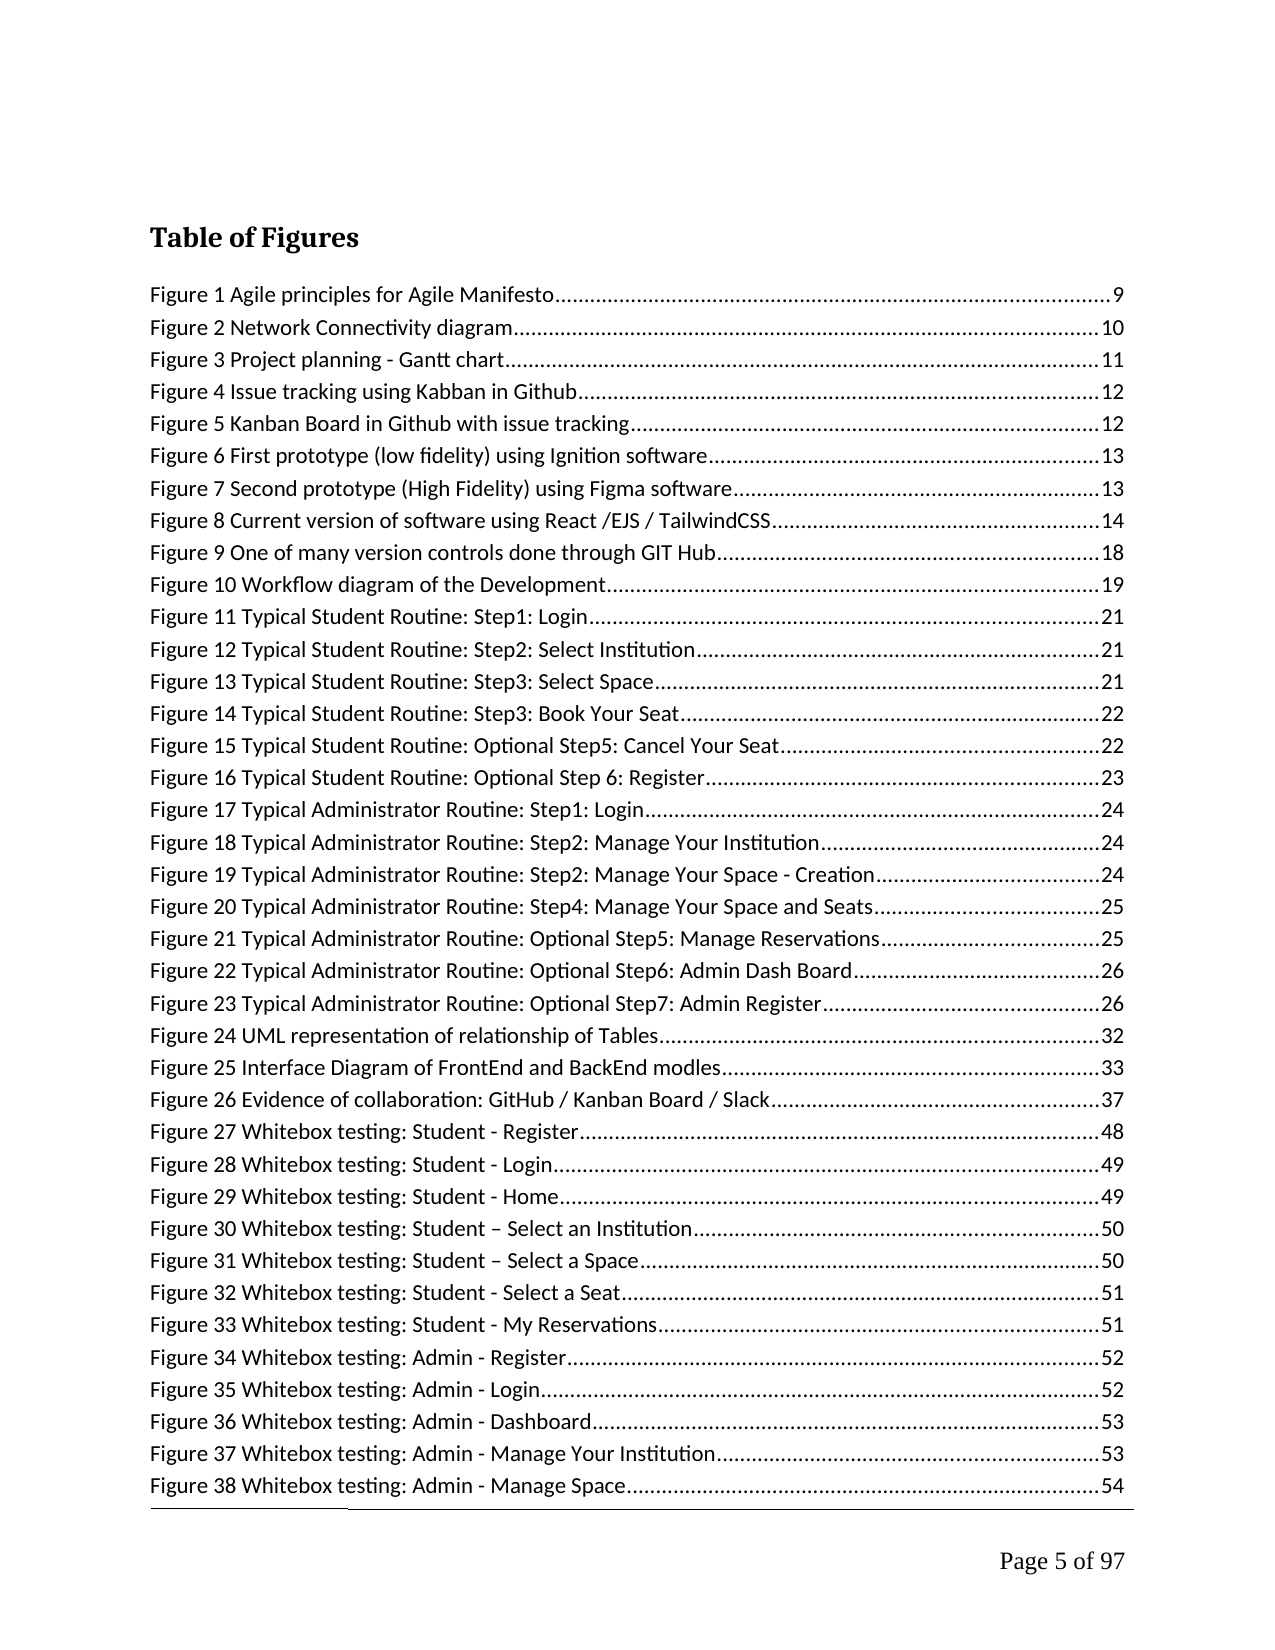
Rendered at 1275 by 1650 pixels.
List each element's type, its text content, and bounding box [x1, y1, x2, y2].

text Figure 27 Whitebox testing: Student - Register 48 [150, 1117, 1125, 1146]
text Figure 38 Whitebox testing: Admin - Manage Space 54 [150, 1472, 1125, 1499]
text Figure 32 Whitebox testing: Student - Select a Seat 51 [150, 1278, 1125, 1306]
text Figure 24 UML representation of relationship of Tables 32 [150, 1021, 1125, 1049]
text Figure 26 Evidence of collaboration: GitHub / Kanban Board / Slack 37 [150, 1085, 1125, 1113]
text Figure 2 Network Connectivity diagram 10 [150, 313, 1125, 341]
text Figure 18 Typical Administrator Routine: Step2: Manage Your Institution 24 [150, 828, 1125, 856]
text Figure 13 Typical Student Routine: Step3: Select Space 21 [150, 667, 1125, 695]
text Figure 3 Project planning - Gantt chart 11 [150, 345, 1125, 373]
text Figure 20 Typical Administrator Routine: Step4: Manage Your Space and Seats 25 [150, 892, 1125, 920]
text Figure 30 Whitebox testing: Student – Select an Institution 50 [150, 1214, 1125, 1242]
text Figure 22 Typical Administrator Routine: Optional Step6: Admin Dash Board 26 [150, 957, 1125, 984]
text Figure 17 Typical Administrator Routine: Step1: Login 24 [150, 796, 1125, 824]
text Figure 21 Typical Administrator Routine: Optional Step5: Manage Reservations 25 [150, 924, 1125, 952]
text Figure 34 Whitebox testing: Admin - Register 52 [150, 1343, 1125, 1371]
text Figure 5 Kanban Board in Github with issue tracking 12 [150, 409, 1125, 437]
text Figure 36 Whitebox testing: Admin - Dashboard 53 [150, 1407, 1125, 1435]
text Figure 12 Typical Student Routine: Step2: Select Institution 21 [150, 635, 1125, 663]
text Figure 23 Typical Administrator Routine: Optional Step7: Admin Register 26 [150, 989, 1125, 1017]
text Figure 16 Typical Student Routine: Optional Step 6: Register 23 [150, 763, 1125, 791]
text Figure 28 Whitebox testing: Student - Login 49 [150, 1150, 1125, 1178]
text Figure 25 Interface Diagram of FrontEnd and BackEnd modles 33 [150, 1053, 1125, 1081]
text Figure 9 One of many version controls done through GIT Hub 18 [150, 538, 1125, 566]
text Figure 37 Whitebox testing: Admin - Manage Your Institution 53 [150, 1439, 1125, 1467]
text Table of Figures [150, 221, 1125, 255]
text Figure 33 Whitebox testing: Student - My Reservations 51 [150, 1311, 1125, 1339]
text Figure 1 Agile principles for Agile Manifesto 9 [150, 281, 1125, 309]
text Figure 15 Typical Student Routine: Optional Step5: Cancel Your Seat 22 [150, 731, 1125, 759]
text Figure 10 Workflow diagram of the Development 19 [150, 570, 1125, 598]
text Figure 7 Second prototype (High Fidelity) using Figma software 13 [150, 474, 1125, 502]
text Figure 11 Typical Student Routine: Step1: Login 21 [150, 602, 1125, 631]
text Figure 4 Issue tracking using Kabban in Github 12 [150, 377, 1125, 405]
text Figure 29 Whitebox testing: Student - Home 49 [150, 1182, 1125, 1210]
text Figure 14 Typical Student Routine: Step3: Book Your Seat 22 [150, 699, 1125, 727]
text Figure 6 First prototype (low fidelity) using Ignition software 13 [150, 442, 1125, 469]
text Figure 31 Whitebox testing: Student – Select a Space 50 [150, 1246, 1125, 1274]
text Figure 35 Whitebox testing: Admin - Login 52 [150, 1375, 1125, 1403]
text Figure 19 Typical Administrator Routine: Step2: Manage Your Space - Creation 24 [150, 860, 1125, 888]
text Figure 8 Current version of software using React /EJS / TailwindCSS 14 [150, 506, 1125, 534]
